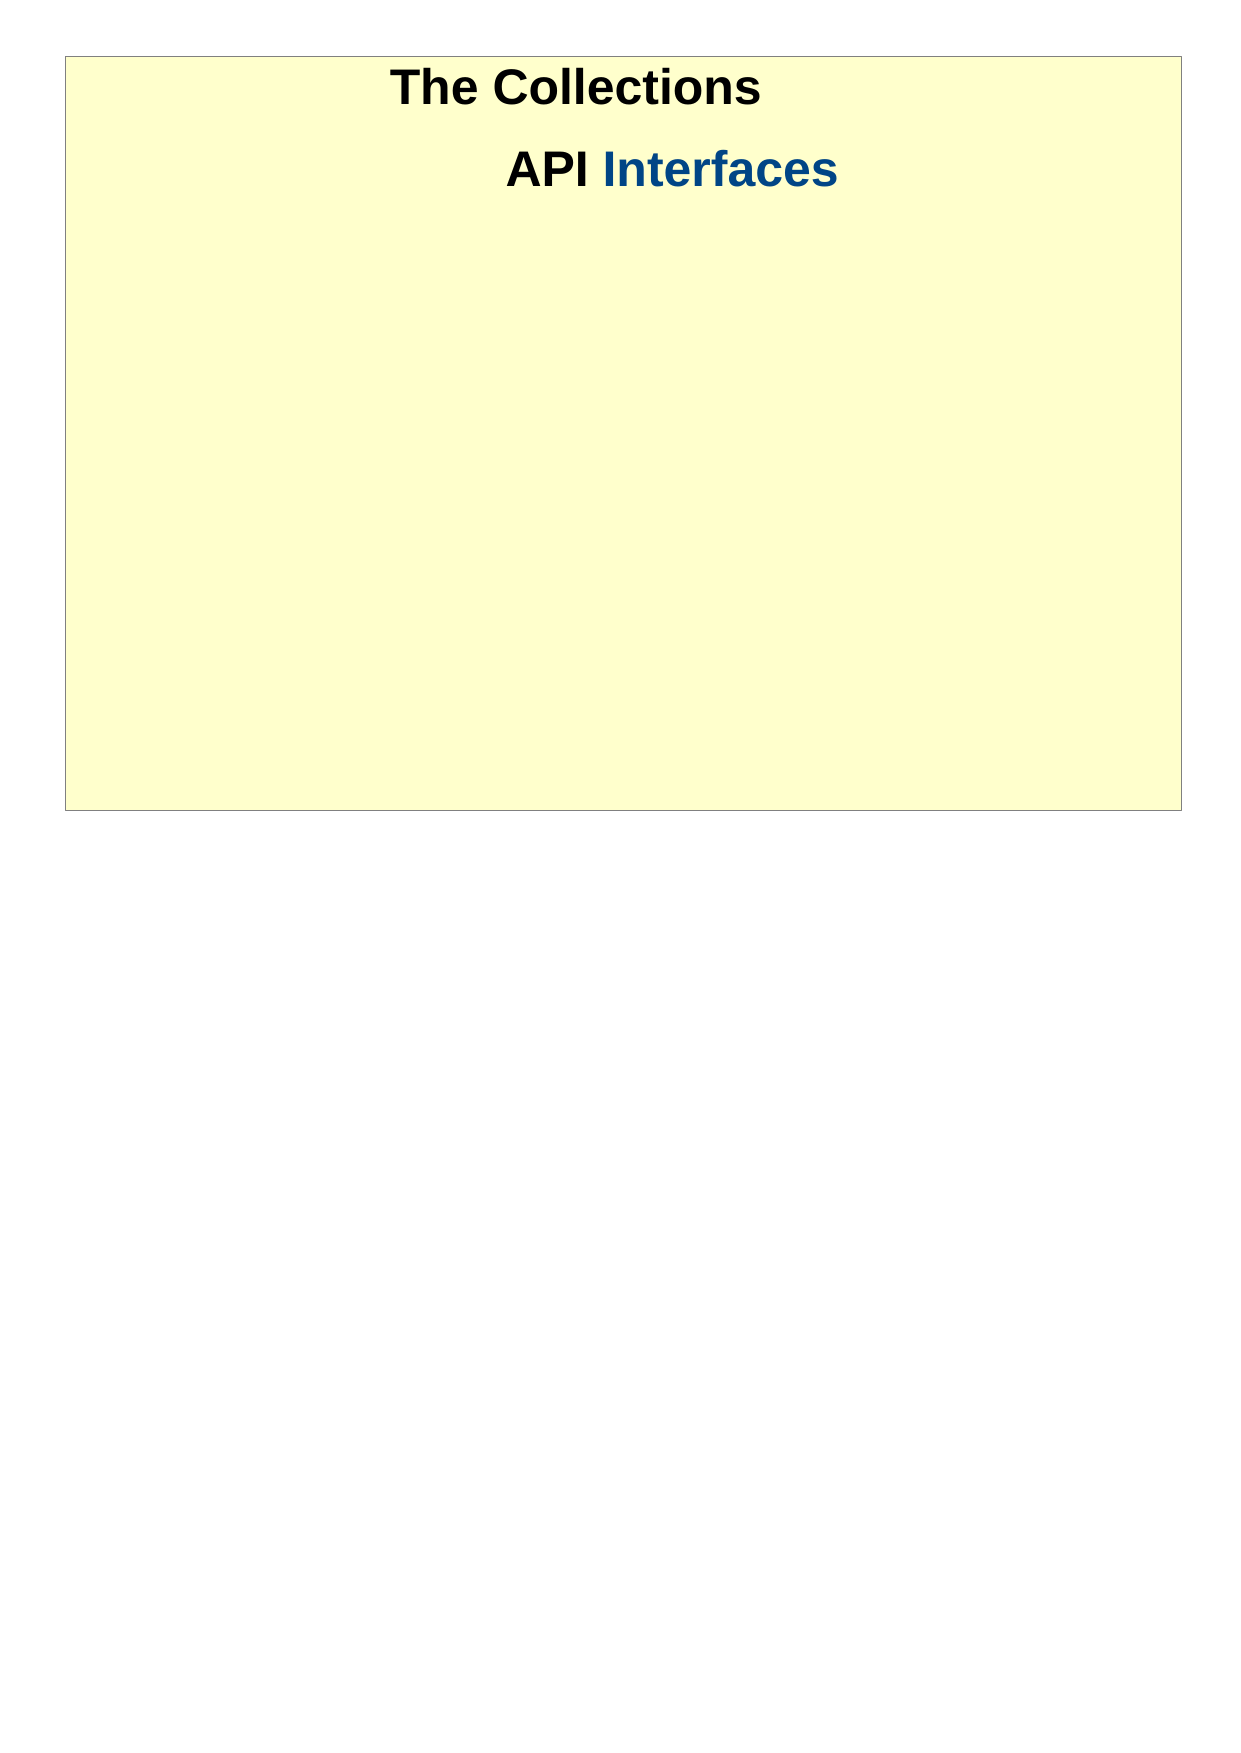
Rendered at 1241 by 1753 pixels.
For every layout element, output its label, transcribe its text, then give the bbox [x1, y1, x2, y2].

text The Collections API Interfaces [389, 57, 858, 197]
